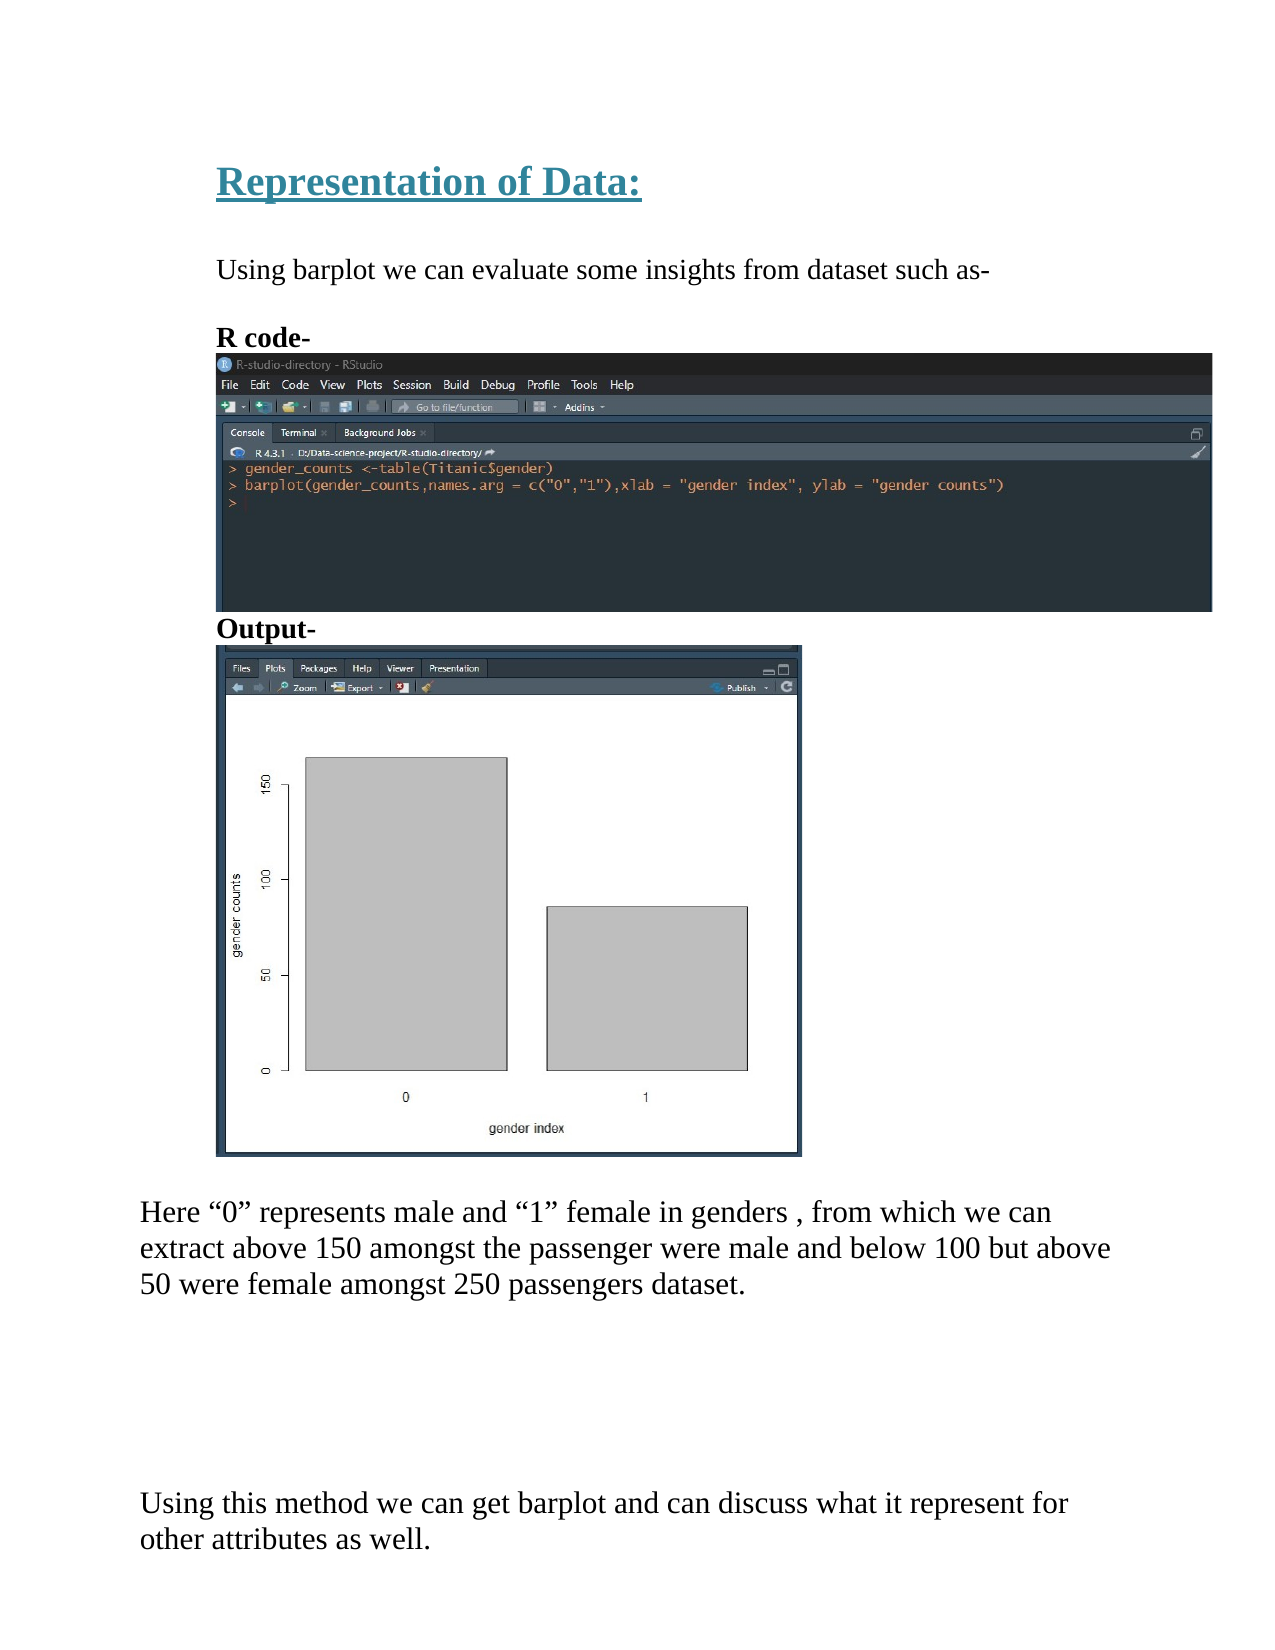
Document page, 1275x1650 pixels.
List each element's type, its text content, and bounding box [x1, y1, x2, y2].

picture [215, 353, 1213, 612]
subtitle Representation of Data: [216, 156, 1137, 204]
picture [215, 645, 803, 1157]
text R code- [216, 320, 1137, 353]
text Here “0” represents male and “1” female in genders , from which we can extract above 150 amongst the passenger were male and below 100 but above 50 were female amongst 250 passengers dataset. [139, 1194, 1137, 1301]
text Output- [216, 612, 1137, 645]
subtitle Using barplot we can evaluate some insights from dataset such as- [216, 252, 1137, 286]
text Using this method we can get barplot and can discuss what it represent for other attributes as well. [139, 1484, 1137, 1556]
